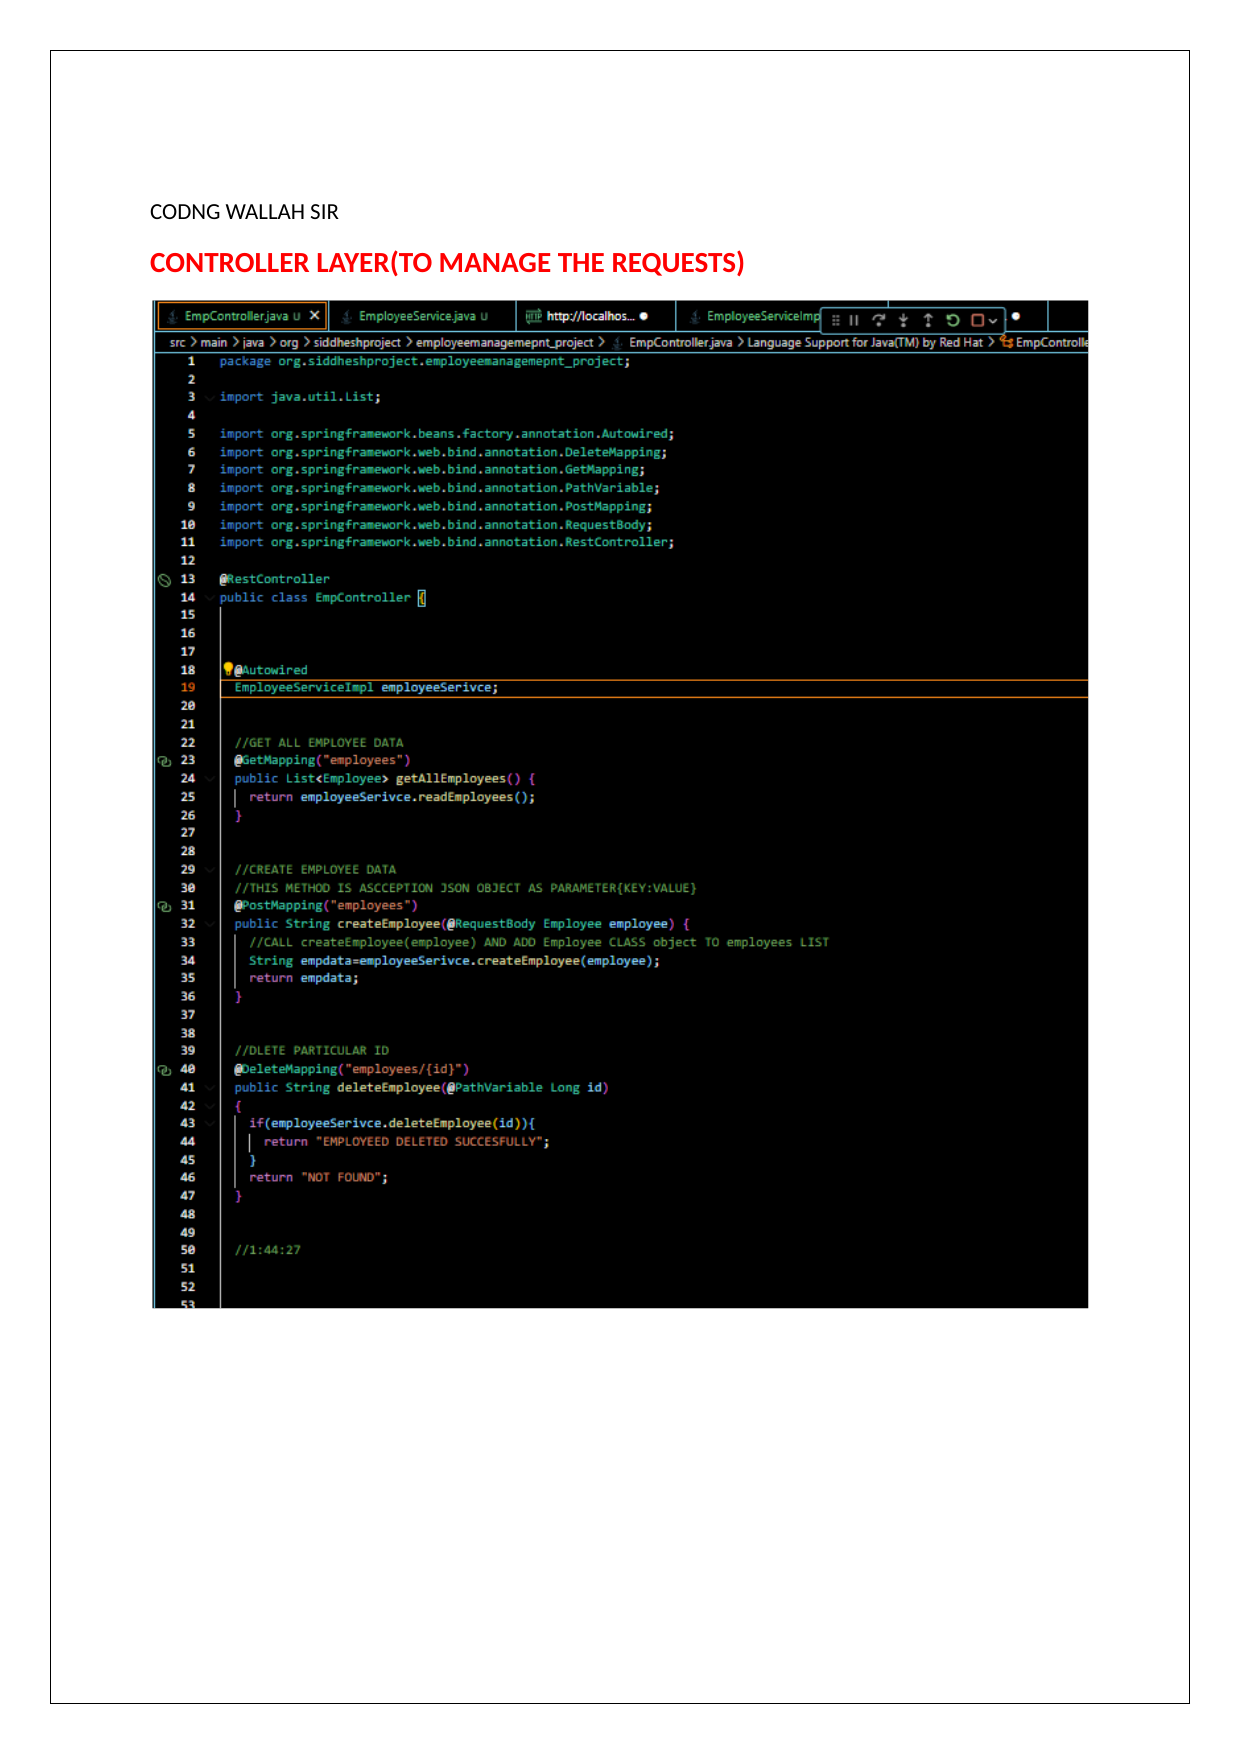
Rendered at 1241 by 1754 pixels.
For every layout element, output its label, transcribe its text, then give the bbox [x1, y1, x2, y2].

text CODNG WALLAH SIR [150, 197, 1090, 225]
picture [150, 298, 1091, 1311]
text CONTROLLER LAYER(TO MANAGE THE REQUESTS) [150, 244, 1090, 279]
